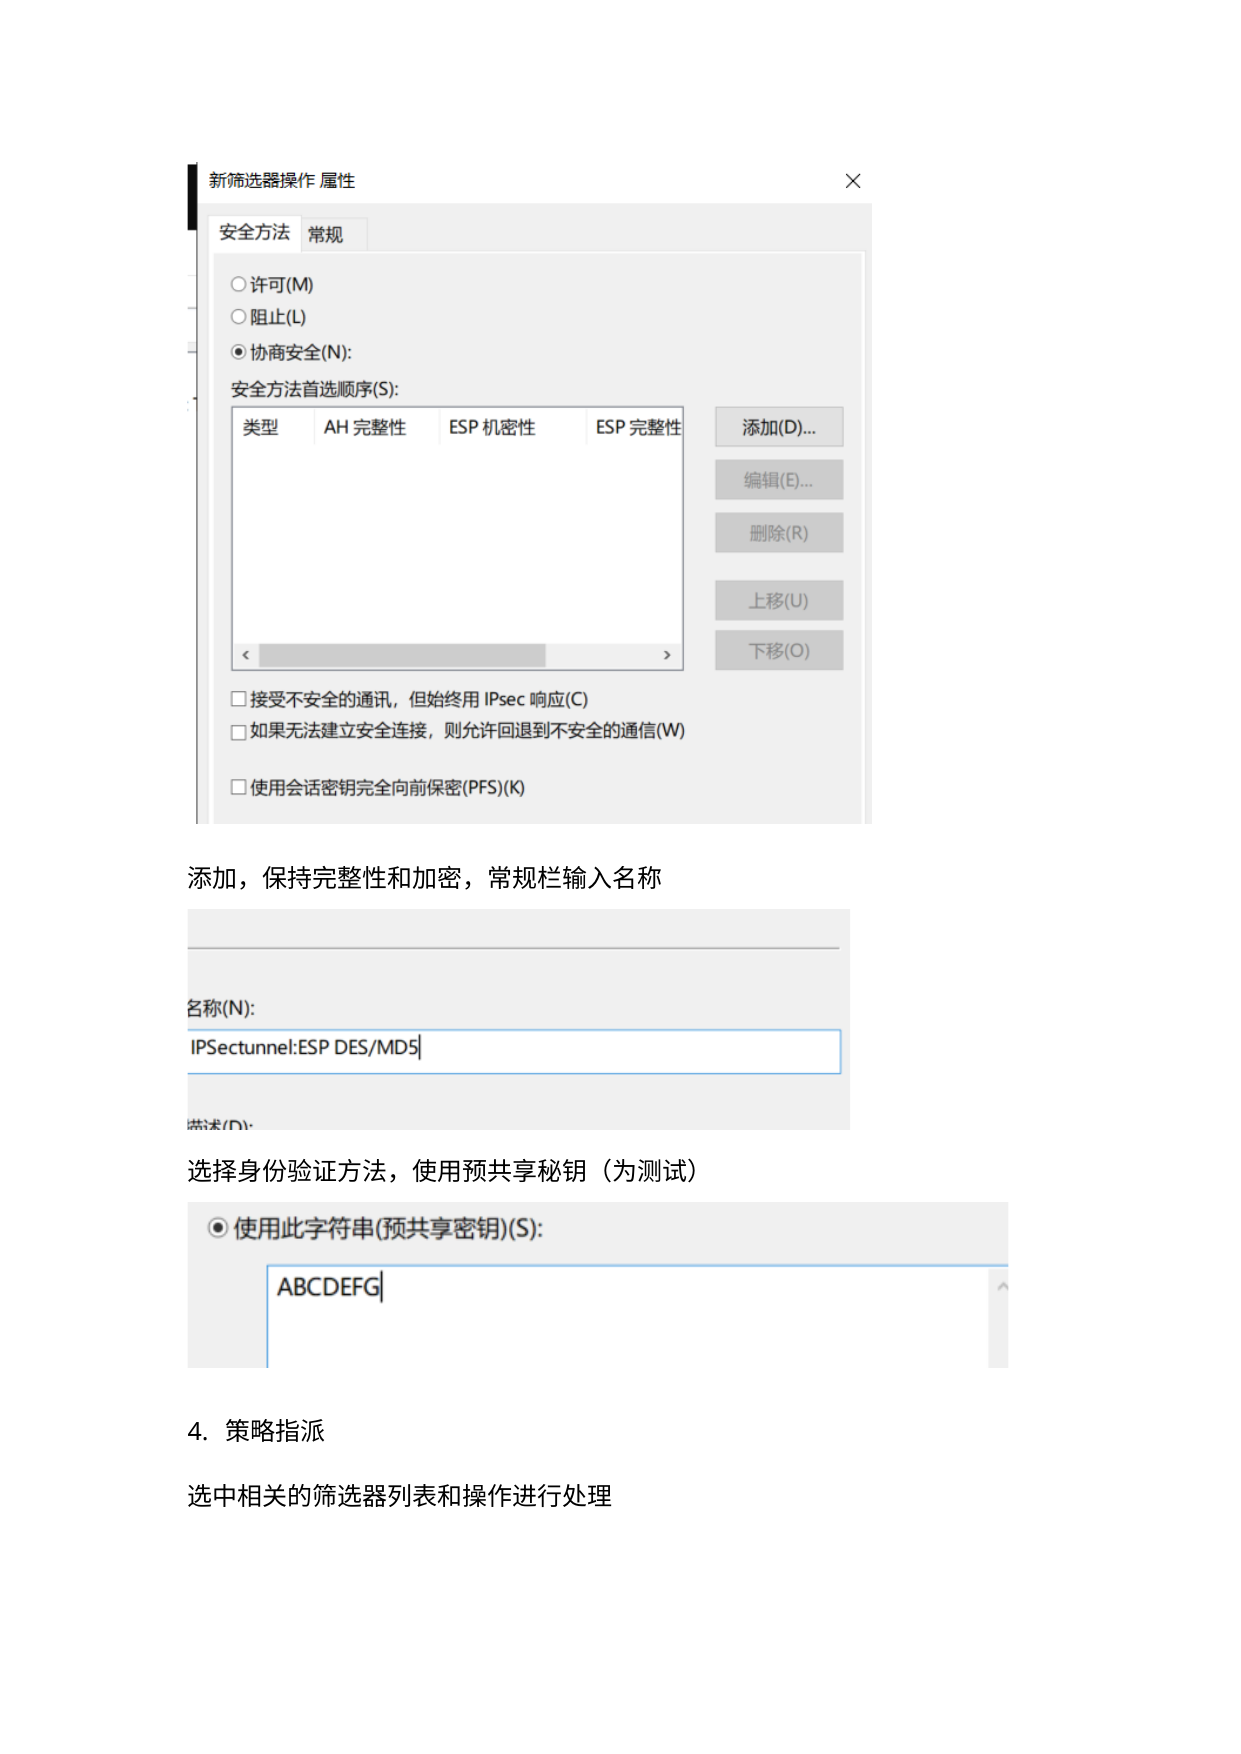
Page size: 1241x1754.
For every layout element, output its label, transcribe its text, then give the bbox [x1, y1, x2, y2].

picture [187, 162, 872, 824]
text 选择身份验证方法，使用预共享秘钥（为测试） [187, 1137, 1053, 1202]
picture [187, 1202, 1009, 1368]
text 选中相关的筛选器列表和操作进行处理 [187, 1462, 1053, 1527]
list 策略指派 [187, 1397, 1053, 1462]
picture [187, 909, 851, 1130]
text 添加，保持完整性和加密，常规栏输入名称 [187, 844, 1053, 909]
